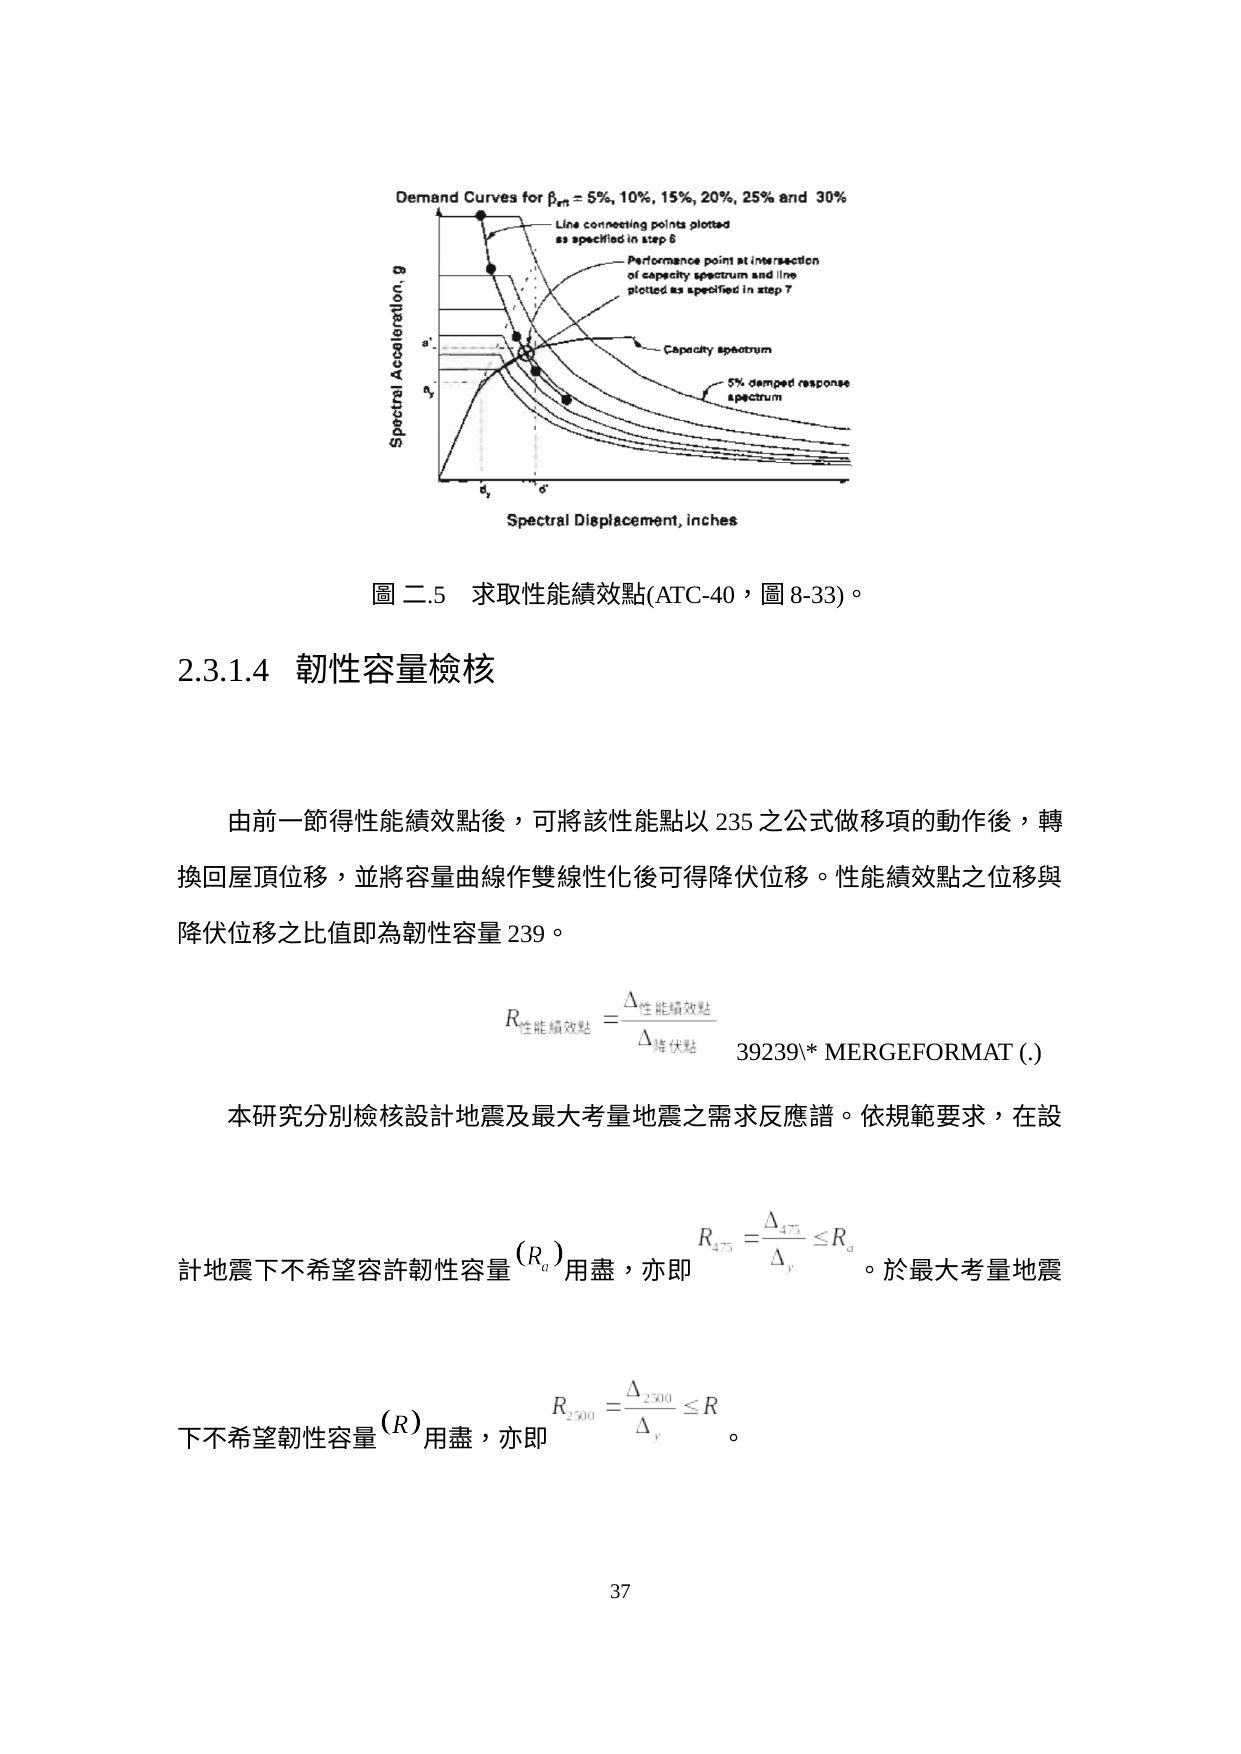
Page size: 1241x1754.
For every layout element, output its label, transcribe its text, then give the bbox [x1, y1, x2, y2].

subtitle 韌性容量檢核 [177, 629, 1063, 704]
text 圖 二.5 求取性能績效點(ATC-40，圖8-33)。 [177, 573, 1063, 611]
picture [383, 184, 857, 534]
text 由前一節得性能績效點後，可將該性能點以之公式做移項的動作後，轉換回屋頂位移，並將容量曲線作雙線性化後可得降伏位移。性能績效點之位移與降伏位移之比值即為韌性容量。 [177, 801, 1063, 951]
text 本研究分別檢核設計地震及最大考量地震之需求反應譜。依規範要求，在設計地震下不希望容許韌性容量用盡，亦即。於最大考量地震下不希望韌性容量用盡，亦即。 [177, 1096, 1063, 1471]
